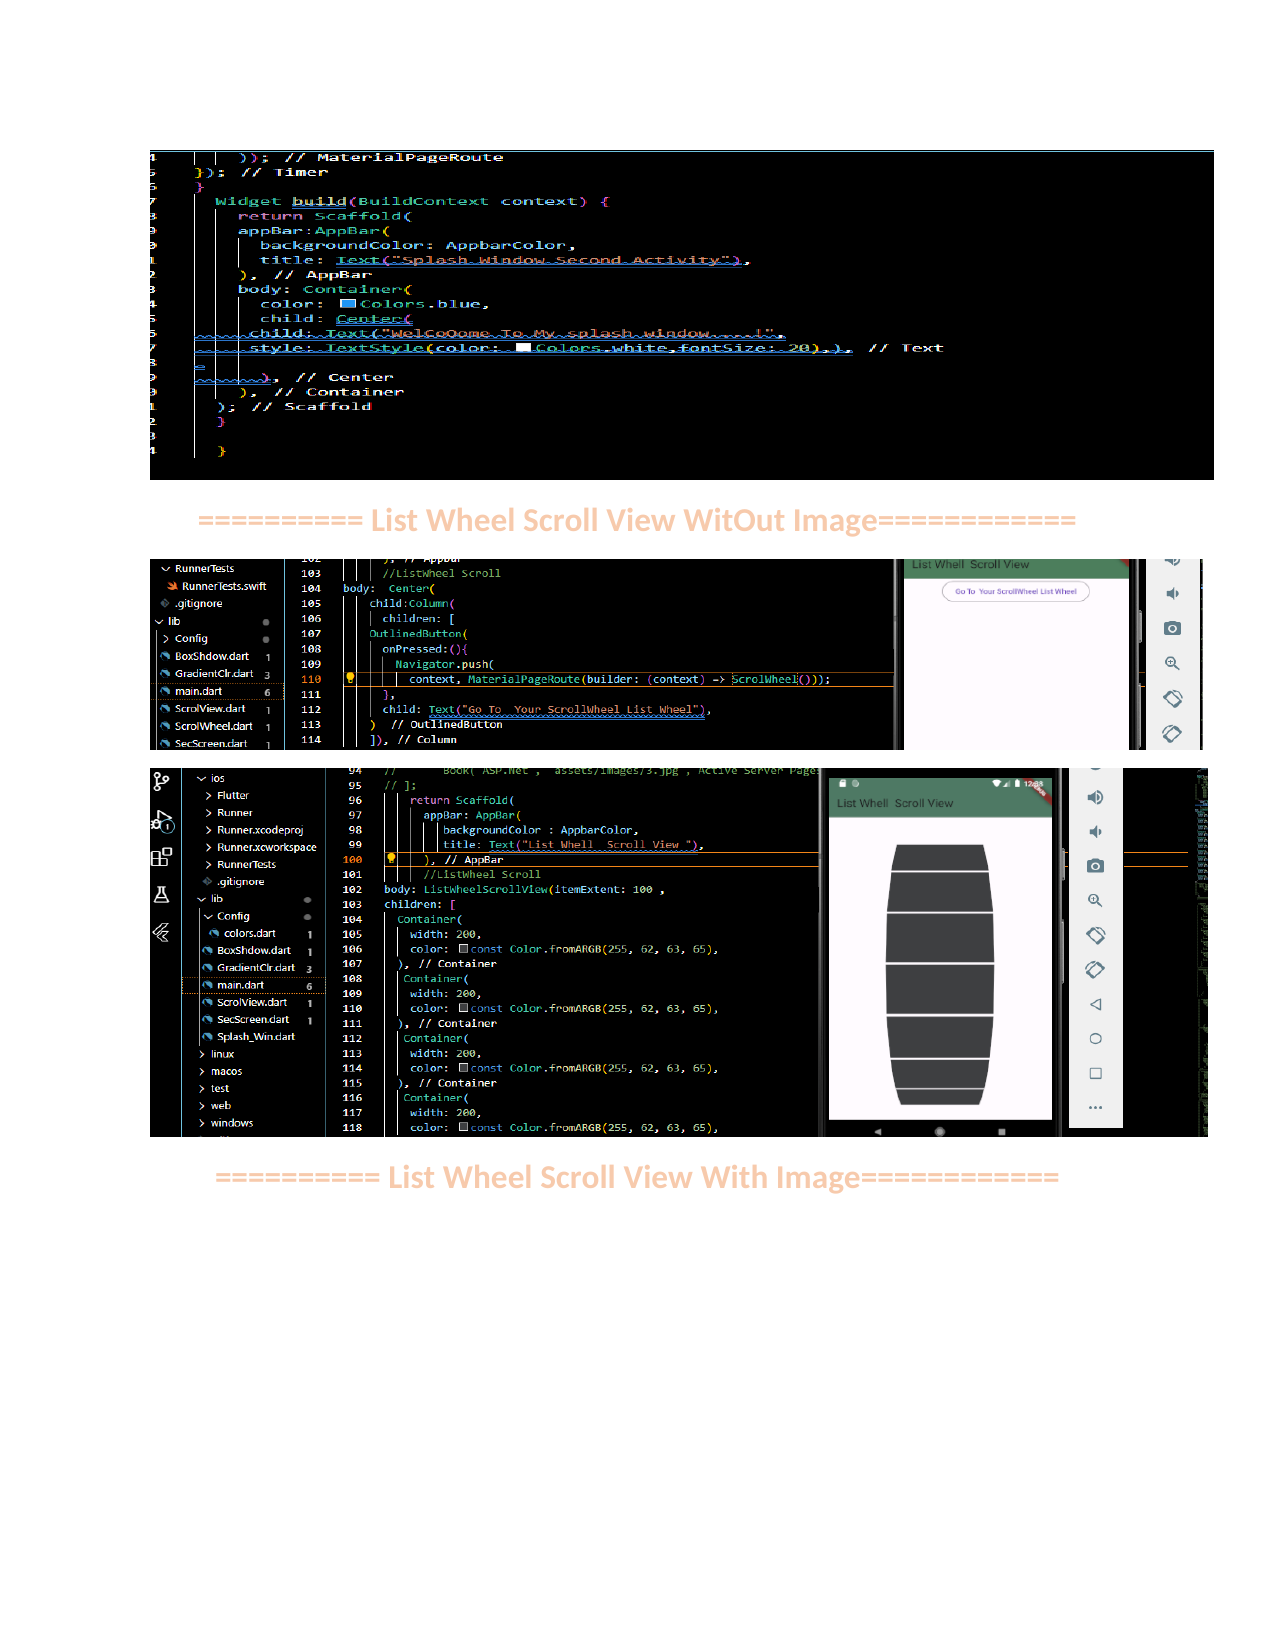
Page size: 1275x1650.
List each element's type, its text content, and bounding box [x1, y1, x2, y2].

picture [150, 559, 1203, 750]
picture [150, 768, 1208, 1137]
picture [150, 150, 1214, 480]
text ========== List Wheel Scroll View WitOut Image============ [150, 499, 1125, 539]
text ========== List Wheel Scroll View With Image============ [150, 1156, 1125, 1197]
